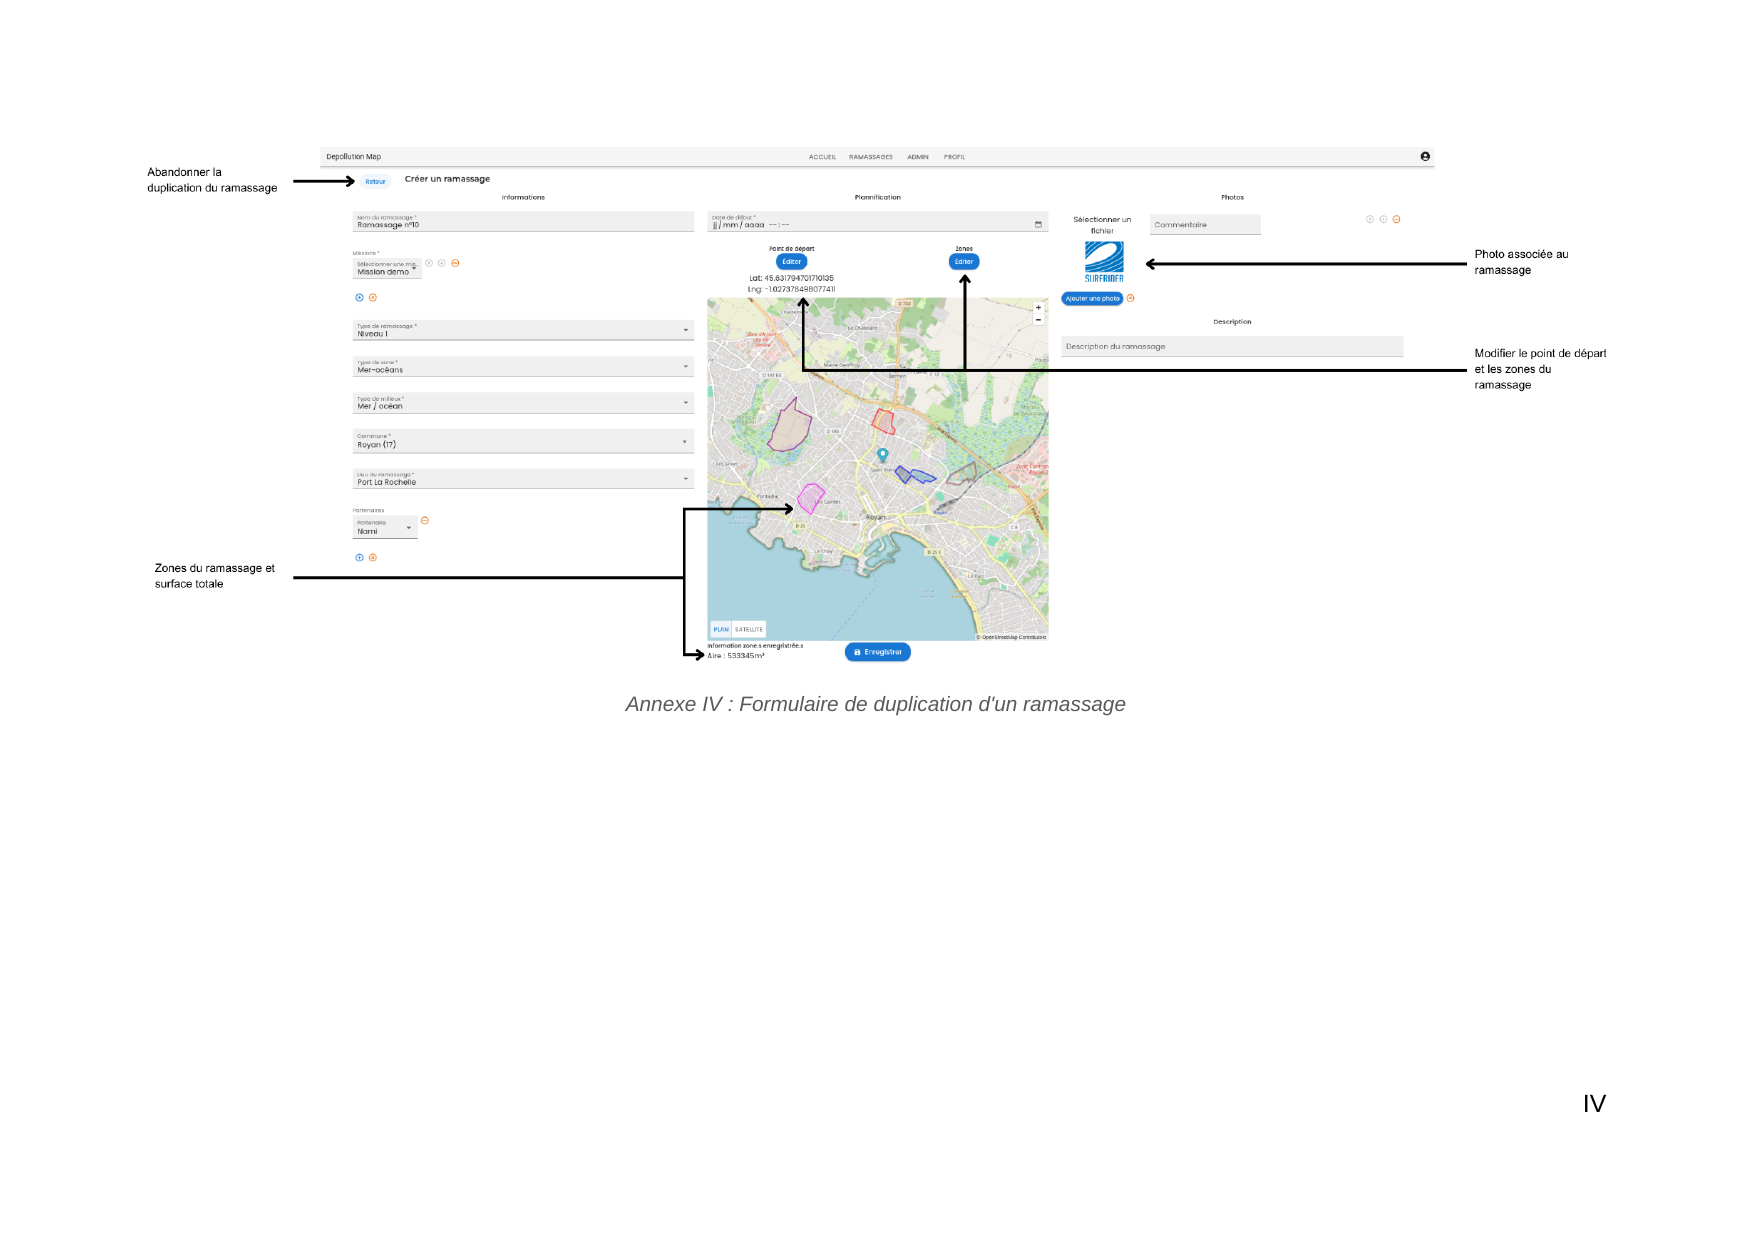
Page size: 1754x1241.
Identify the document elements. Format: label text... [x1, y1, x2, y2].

text Annexe IV : Formulaire de duplication d'un ramassage [148, 692, 1606, 716]
picture [147, 147, 1607, 665]
